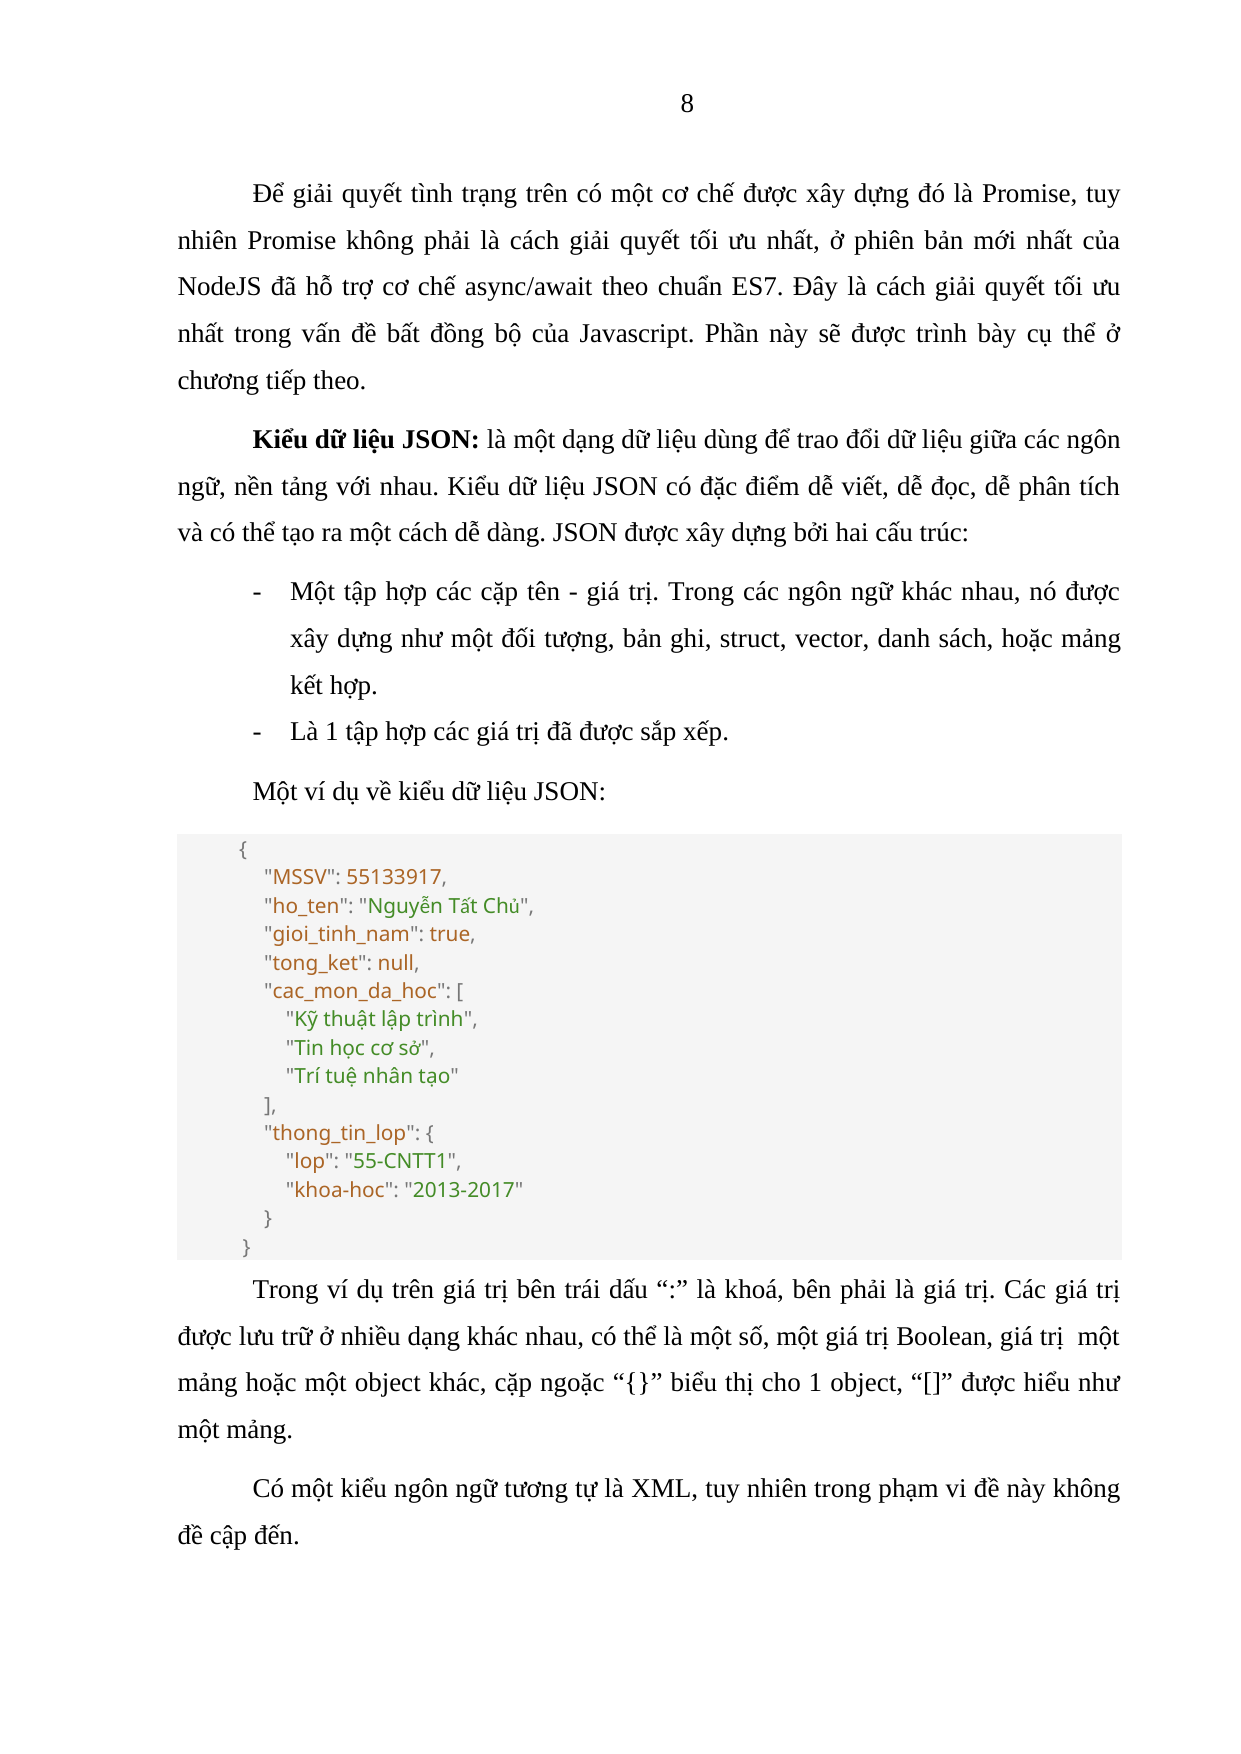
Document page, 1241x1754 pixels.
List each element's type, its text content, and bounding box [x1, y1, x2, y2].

text "thong_tin_lop": { [177, 1118, 1122, 1147]
text "cac_mon_da_hoc": [ [177, 976, 1122, 1004]
text Có một kiểu ngôn ngữ tương tự là XML, tuy nhiên trong phạm vi đề này không đề cập đến. [177, 1472, 1122, 1550]
text ], [177, 1090, 1122, 1118]
text } [177, 1232, 1122, 1260]
text "khoa-hoc": "2013-2017" [177, 1175, 1122, 1203]
text "ho_ten": "Nguyễn Tất Chủ", [177, 891, 1122, 919]
text Một ví dụ về kiểu dữ liệu JSON: [177, 775, 1122, 806]
text "Kỹ thuật lập trình", [177, 1004, 1122, 1033]
list Một tập hợp các cặp tên - giá trị. Trong các ngôn ngữ khác nhau, nó được xây dựng như một đối tượng, bản ghi, struct, vector, danh sách, hoặc mảng kết hợp. [252, 576, 1122, 700]
text "tong_ket": null, [177, 948, 1122, 976]
text } [177, 1203, 1122, 1232]
text Kiểu dữ liệu JSON: là một dạng dữ liệu dùng để trao đổi dữ liệu giữa các ngôn ngữ, nền tảng với nhau. Kiểu dữ liệu JSON có đặc điểm dễ viết, dễ đọc, dễ phân tích và có thể tạo ra một cách dễ dàng. JSON được xây dựng bởi hai cấu trúc: [177, 423, 1122, 547]
text Để giải quyết tình trạng trên có một cơ chế được xây dựng đó là Promise, tuy nhiên Promise không phải là cách giải quyết tối ưu nhất, ở phiên bản mới nhất của NodeJS đã hỗ trợ cơ chế async/await theo chuẩn ES7. Đây là cách giải quyết tối ưu nhất trong vấn đề bất đồng bộ của Javascript. Phần này sẽ được trình bày cụ thể ở chương tiếp theo. [177, 177, 1122, 395]
text "lop": "55-CNTT1", [177, 1147, 1122, 1175]
text { [177, 834, 1122, 862]
text "MSSV": 55133917, [177, 862, 1122, 891]
text "gioi_tinh_nam": true, [177, 919, 1122, 948]
text "Trí tuệ nhân tạo" [177, 1061, 1122, 1090]
text Trong ví dụ trên giá trị bên trái dấu “:” là khoá, bên phải là giá trị. Các giá trị được lưu trữ ở nhiều dạng khác nhau, có thể là một số, một giá trị Boolean, giá trị một mảng hoặc một object khác, cặp ngoặc “{}” biểu thị cho 1 object, “[]” được hiểu như một mảng. [177, 1273, 1122, 1444]
text "Tin học cơ sở", [177, 1033, 1122, 1061]
list Là 1 tập hợp các giá trị đã được sắp xếp. [252, 716, 1122, 747]
